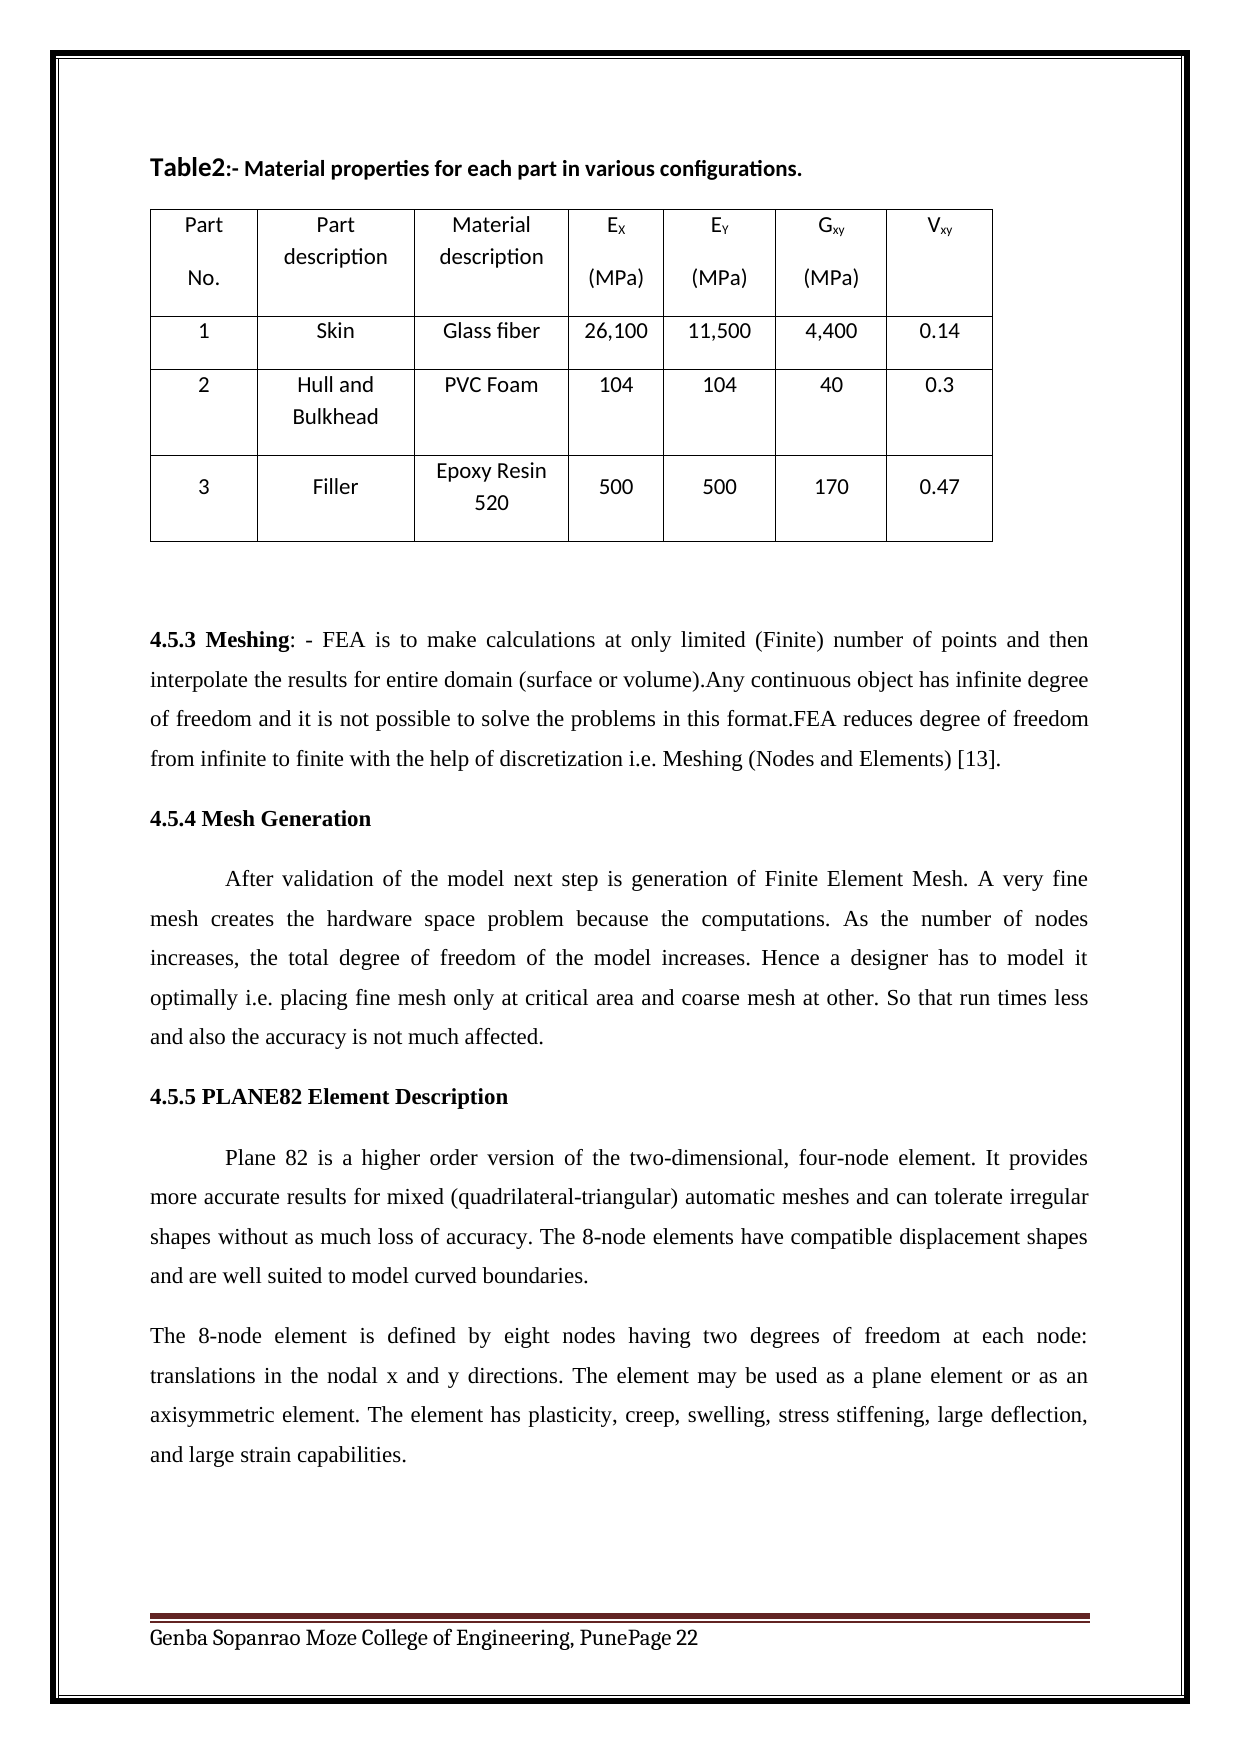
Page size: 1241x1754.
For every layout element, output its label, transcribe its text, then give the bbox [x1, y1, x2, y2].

table_cell 0.3 [887, 370, 992, 455]
table_header Part description [258, 210, 414, 316]
table_cell Skin [258, 317, 414, 369]
table_cell PVC Foam [415, 370, 568, 455]
table_cell 500 [664, 456, 775, 541]
text After validation of the model next step is generation of Finite Element Mesh. A very fine mesh creates the hardware space problem because the computations. As the number of nodes increases, the total degree of freedom of the model increases. Hence a designer has to model it optimally i.e. placing fine mesh only at critical area and coarse mesh at other. So that run times less and also the accuracy is not much affected. [150, 865, 1090, 1049]
text Plane 82 is a higher order version of the two-dimensional, four-node element. It provides more accurate results for mixed (quadrilateral-triangular) automatic meshes and can tolerate irregular shapes without as much loss of accuracy. The 8-node elements have compatible displacement shapes and are well suited to model curved boundaries. [150, 1144, 1090, 1288]
table_header EY (MPa) [664, 210, 775, 316]
text 4.5.5 PLANE82 Element Description [150, 1083, 1090, 1110]
table_cell 0.47 [887, 456, 992, 541]
table_header Vxy [887, 210, 992, 316]
table_cell 1 [151, 317, 257, 369]
table_cell 40 [776, 370, 886, 455]
table_cell Filler [258, 456, 414, 541]
table_cell 4,400 [776, 317, 886, 369]
table_cell 0.14 [887, 317, 992, 369]
table_cell 170 [776, 456, 886, 541]
text 4.5.3 Meshing: - FEA is to make calculations at only limited (Finite) number of points and then interpolate the results for entire domain (surface or volume).Any continuous object has infinite degree of freedom and it is not possible to solve the problems in this format.FEA reduces degree of freedom from infinite to finite with the help of discretization i.e. Meshing (Nodes and Elements) [13]. [150, 626, 1090, 771]
table_cell 11,500 [664, 317, 775, 369]
text Table2:- Material properties for each part in various configurations. [150, 150, 1090, 183]
table_cell 2 [151, 370, 257, 455]
table_header Part No. [151, 210, 257, 316]
table_header Gxy (MPa) [776, 210, 886, 316]
table_cell Hull and Bulkhead [258, 370, 414, 455]
table_cell 3 [151, 456, 257, 541]
text 4.5.4 Mesh Generation [150, 805, 1090, 831]
table_header EX (MPa) [569, 210, 663, 316]
table_cell 500 [569, 456, 663, 541]
table_cell 26,100 [569, 317, 663, 369]
table_header Material description [415, 210, 568, 316]
table_cell 104 [569, 370, 663, 455]
table_cell Epoxy Resin 520 [415, 456, 568, 541]
text The 8-node element is defined by eight nodes having two degrees of freedom at each node: translations in the nodal x and y directions. The element may be used as a plane element or as an axisymmetric element. The element has plasticity, creep, swelling, stress stiffening, large deflection, and large strain capabilities. [150, 1322, 1090, 1467]
table_cell 104 [664, 370, 775, 455]
table_cell Glass fiber [415, 317, 568, 369]
